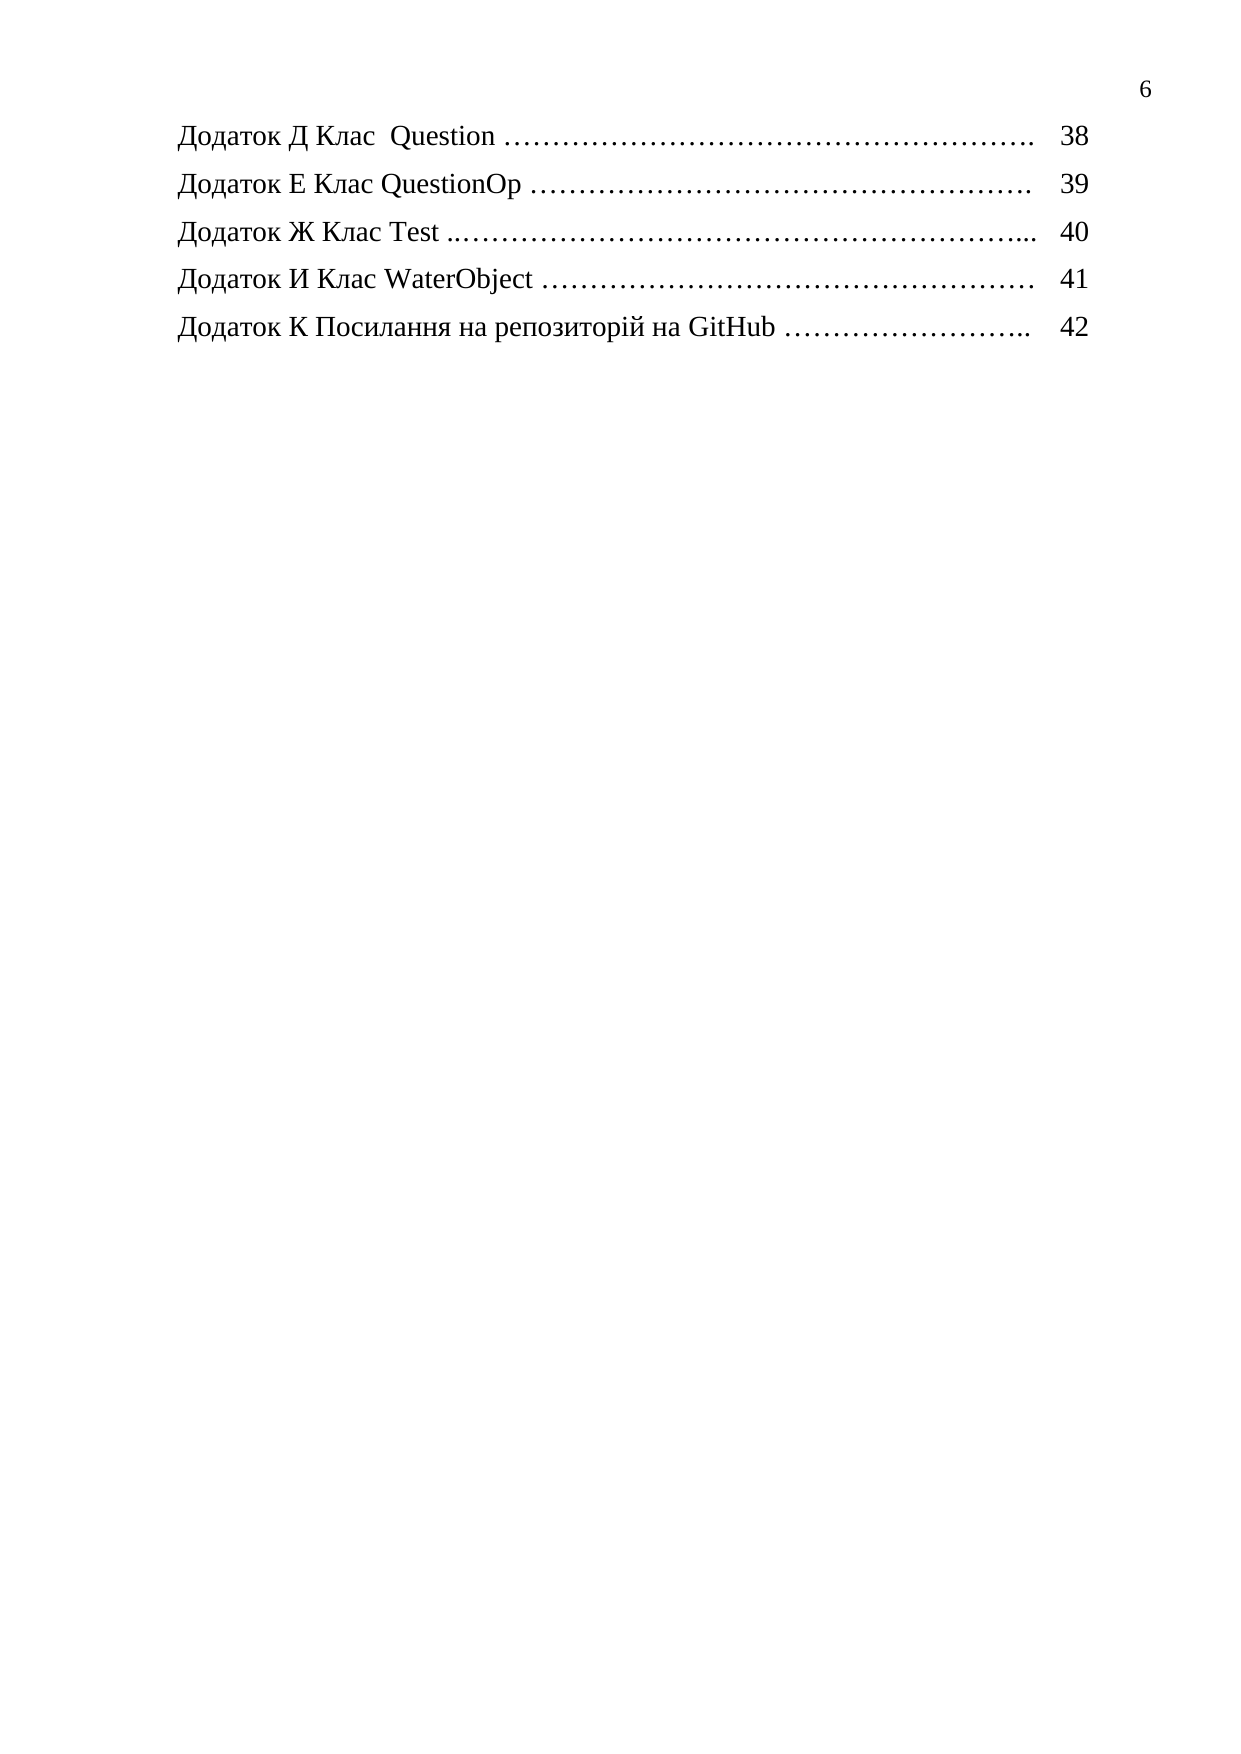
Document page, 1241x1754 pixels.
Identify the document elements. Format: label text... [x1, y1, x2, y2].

table_cell 39 [1049, 166, 1152, 214]
table_cell Додаток Д Клас Question ………………………………………………. [166, 118, 1048, 166]
table_cell Додаток К Посилання на репозиторій на GitHub …………………….. [166, 309, 1048, 357]
table_cell Додаток И Клас WaterObject …………………………………………… [166, 262, 1048, 309]
table_cell 40 [1049, 214, 1152, 262]
table_cell Додаток Е Клас QuestionOp ……………………………………………. [166, 166, 1048, 214]
table_cell Додаток Ж Клас Test ..…………………………………………………... [166, 214, 1048, 262]
table_cell 42 [1049, 309, 1152, 357]
table_cell 38 [1049, 118, 1152, 166]
table_cell 41 [1049, 262, 1152, 309]
